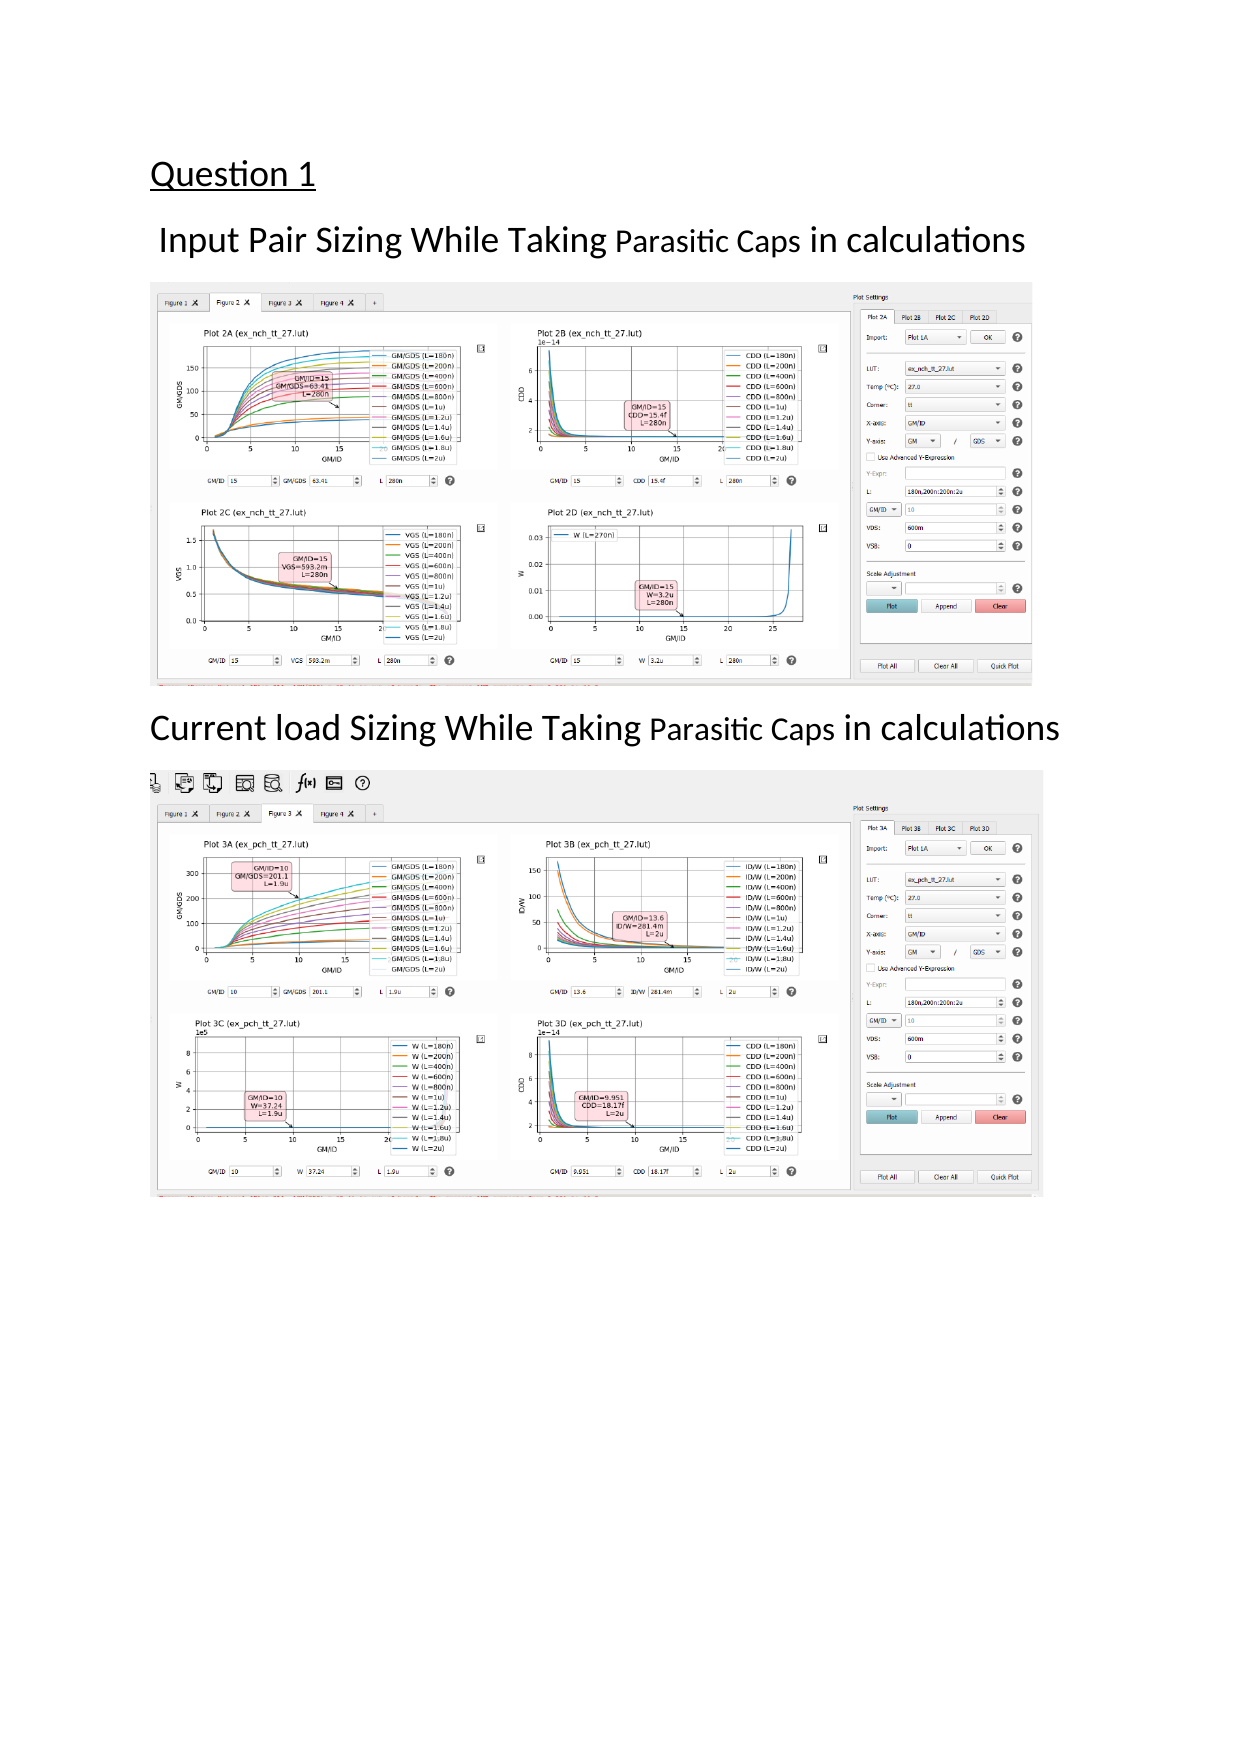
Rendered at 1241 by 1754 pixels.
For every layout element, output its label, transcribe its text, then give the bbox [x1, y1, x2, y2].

text Input Pair Sizing While Taking Parasitic Caps in calculations [150, 216, 1090, 262]
text Question 1 [150, 150, 1090, 196]
picture [150, 282, 1033, 686]
picture [150, 770, 1044, 1197]
text Current load Sizing While Taking Parasitic Caps in calculations [150, 704, 1090, 750]
